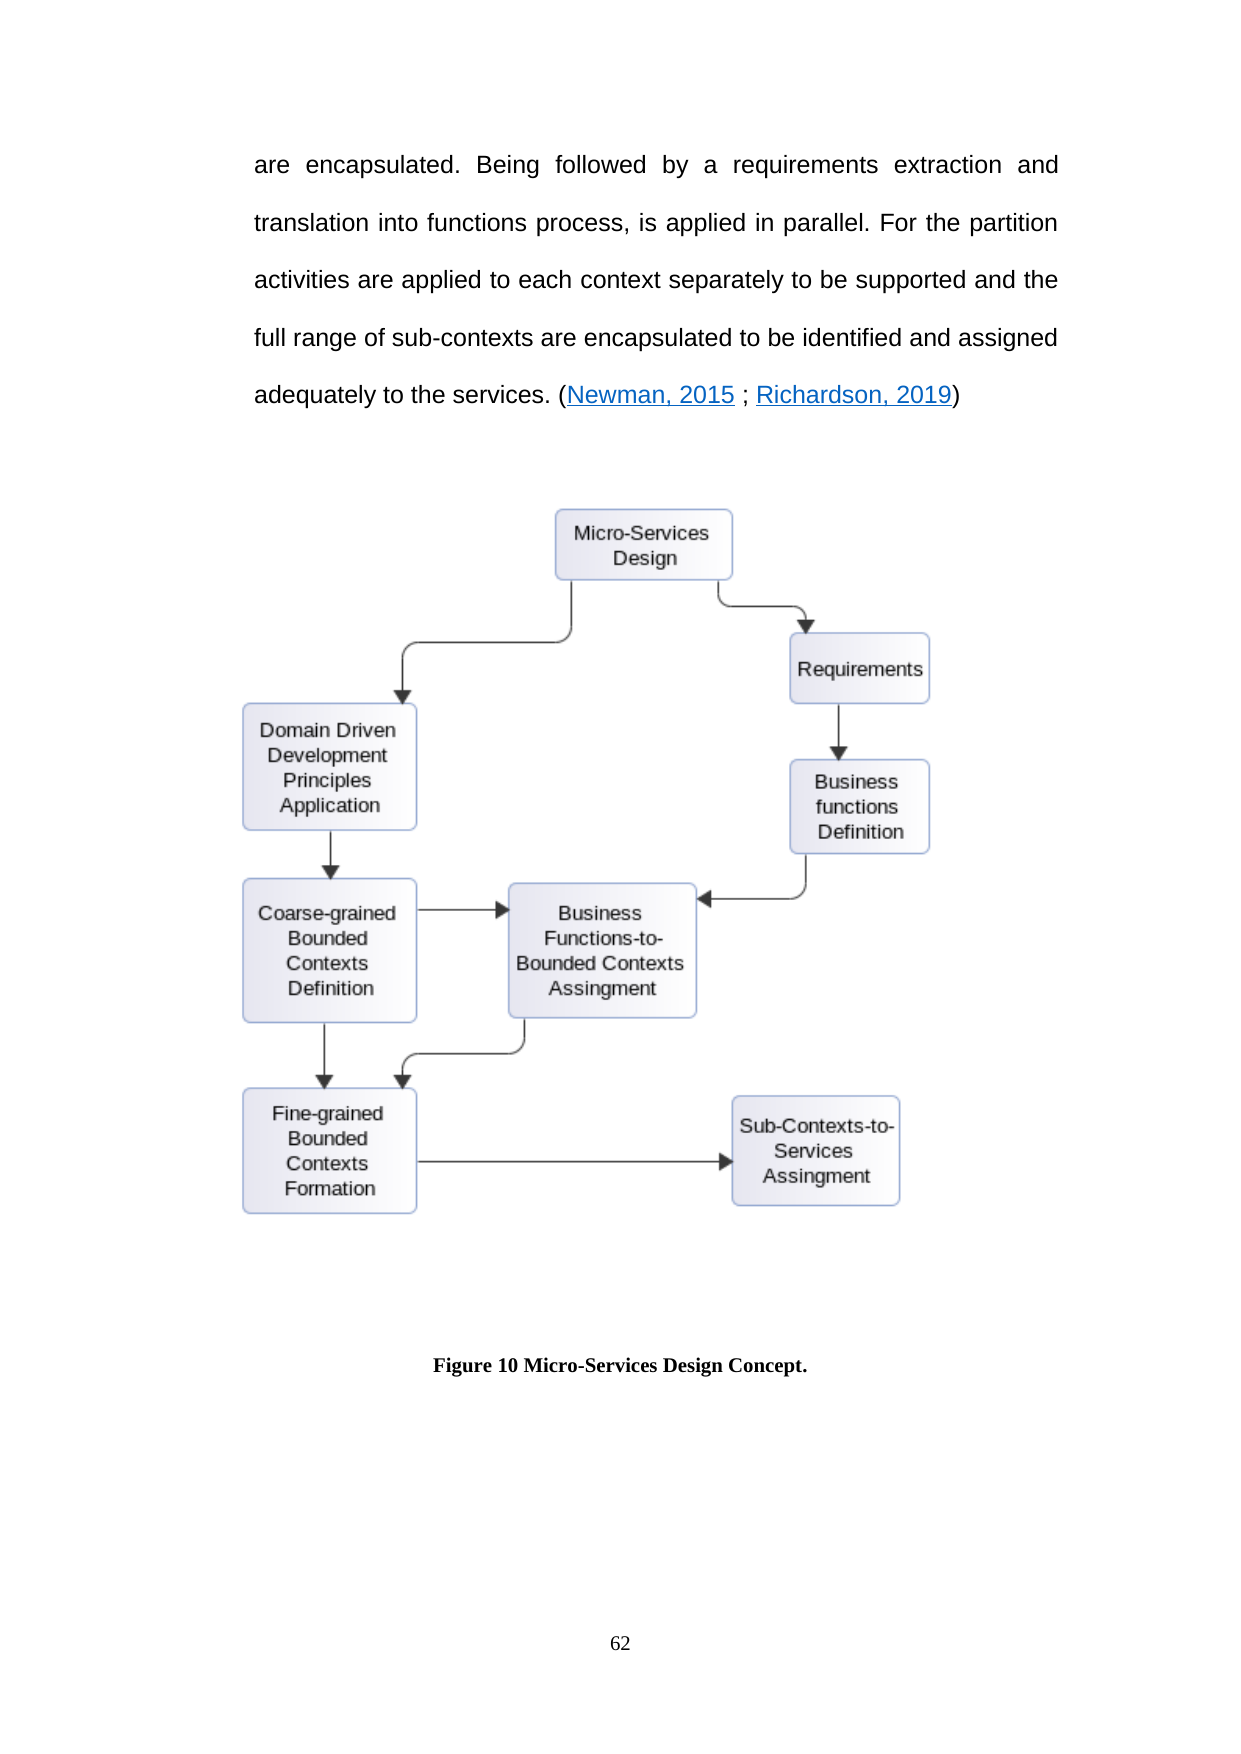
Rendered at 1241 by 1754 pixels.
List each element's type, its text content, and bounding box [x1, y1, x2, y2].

text Figure 10 Micro-Services Design Concept. [180, 1353, 1060, 1377]
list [216, 150, 1060, 409]
picture [180, 462, 946, 1230]
